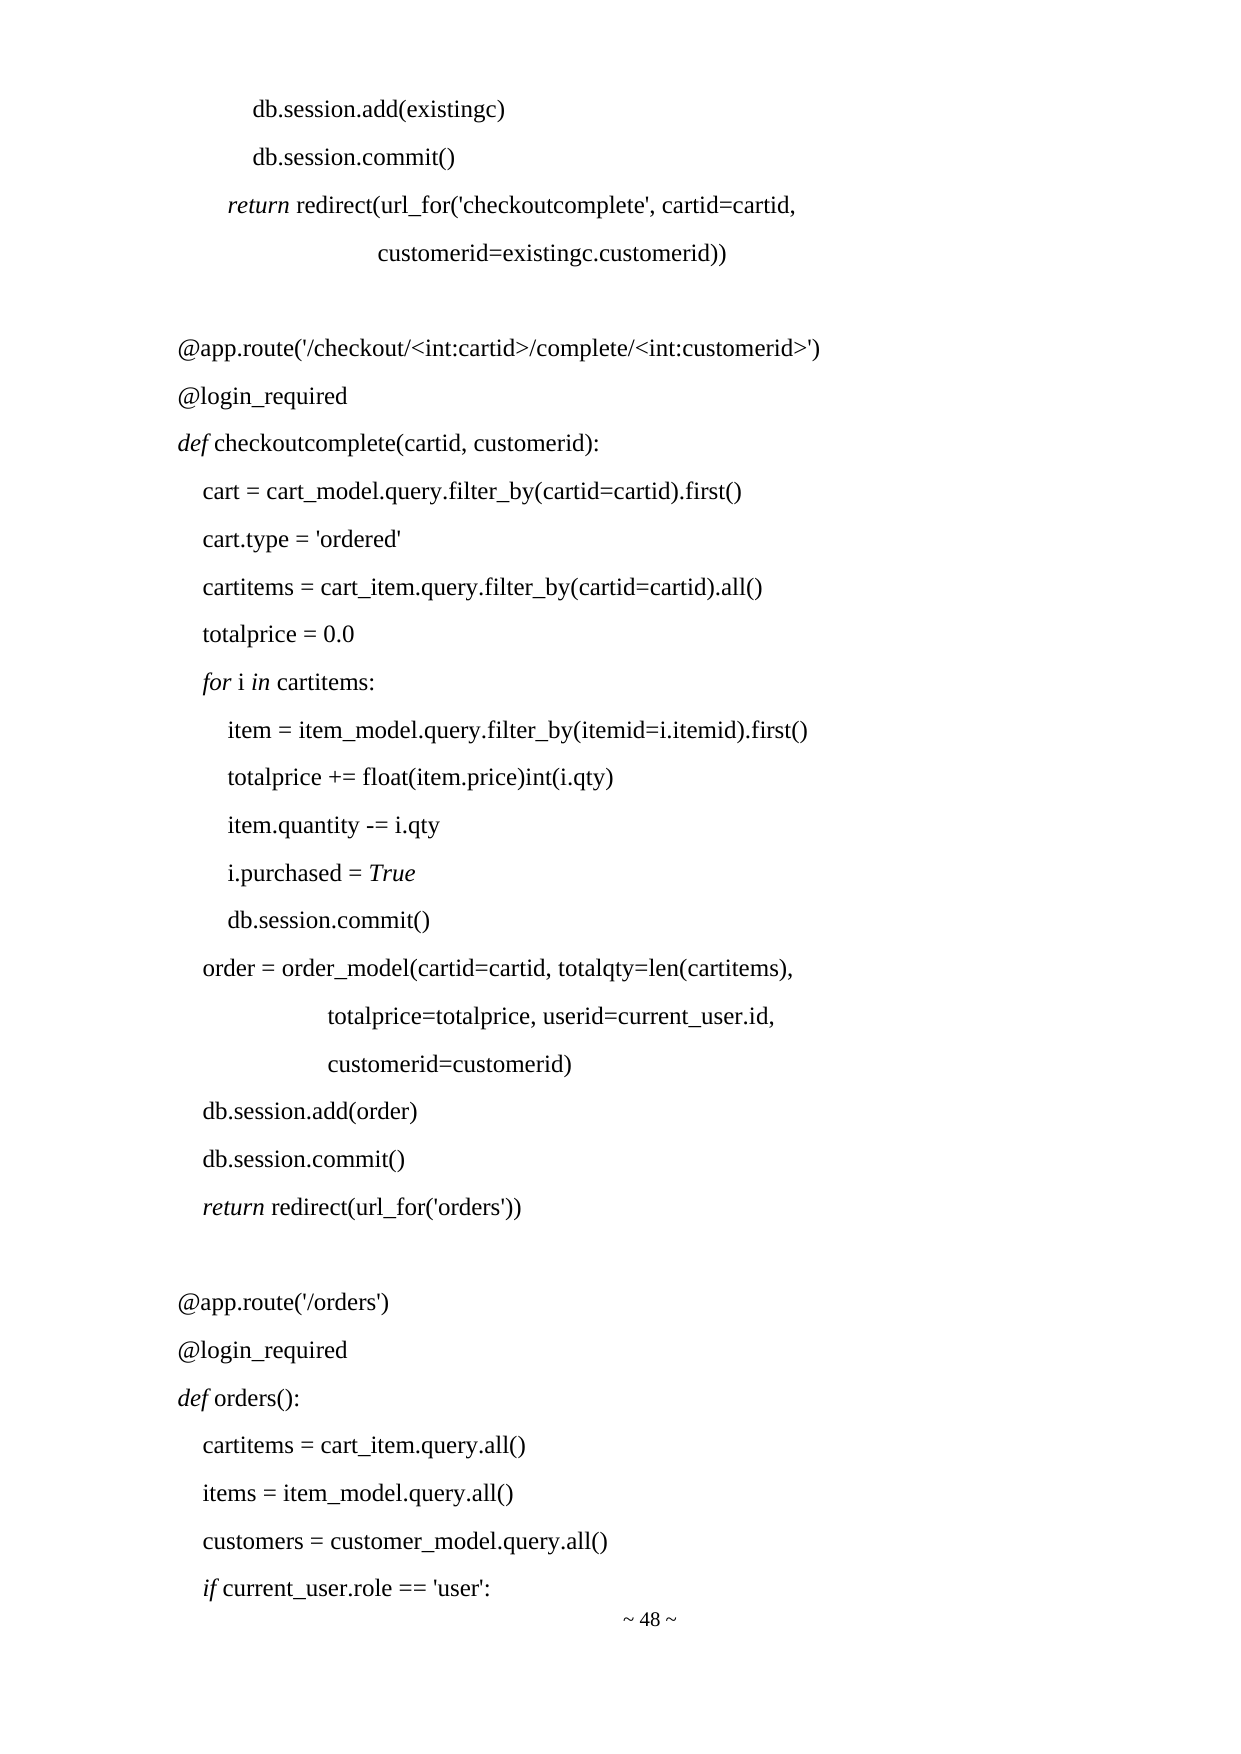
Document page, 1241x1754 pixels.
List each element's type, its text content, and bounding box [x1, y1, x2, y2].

text db.session.commit() [177, 1144, 1122, 1173]
text item = item_model.query.filter_by(itemid=i.itemid).first() [177, 715, 1122, 743]
text cart.type = 'ordered' [177, 524, 1122, 553]
text order = order_model(cartid=cartid, totalqty=len(cartitems), [177, 953, 1122, 982]
text totalprice += float(item.price)int(i.qty) [177, 762, 1122, 791]
text customerid=customerid) [177, 1049, 1122, 1077]
text db.session.commit() [177, 906, 1122, 934]
text db.session.commit() [177, 142, 1122, 171]
text for i in cartitems: [177, 667, 1122, 696]
text if current_user.role == 'user': [177, 1573, 1122, 1602]
text totalprice = 0.0 [177, 619, 1122, 648]
text i.purchased = True [177, 858, 1122, 887]
text @app.route('/orders') [177, 1287, 1122, 1316]
text cart = cart_model.query.filter_by(cartid=cartid).first() [177, 476, 1122, 505]
text @login_required [177, 1335, 1122, 1364]
text customerid=existingc.customerid)) [177, 238, 1122, 266]
text db.session.add(existingc) [177, 94, 1122, 123]
text def orders(): [177, 1383, 1122, 1411]
text items = item_model.query.all() [177, 1478, 1122, 1507]
text @login_required [177, 381, 1122, 409]
text return redirect(url_for('checkoutcomplete', cartid=cartid, [177, 190, 1122, 219]
text db.session.add(order) [177, 1096, 1122, 1125]
text cartitems = cart_item.query.filter_by(cartid=cartid).all() [177, 572, 1122, 600]
text return redirect(url_for('orders')) [177, 1192, 1122, 1221]
text @app.route('/checkout/<int:cartid>/complete/<int:customerid>') [177, 333, 1122, 362]
text item.quantity -= i.qty [177, 810, 1122, 839]
text def checkoutcomplete(cartid, customerid): [177, 428, 1122, 457]
text totalprice=totalprice, userid=current_user.id, [177, 1001, 1122, 1030]
text cartitems = cart_item.query.all() [177, 1430, 1122, 1459]
text customers = customer_model.query.all() [177, 1526, 1122, 1554]
